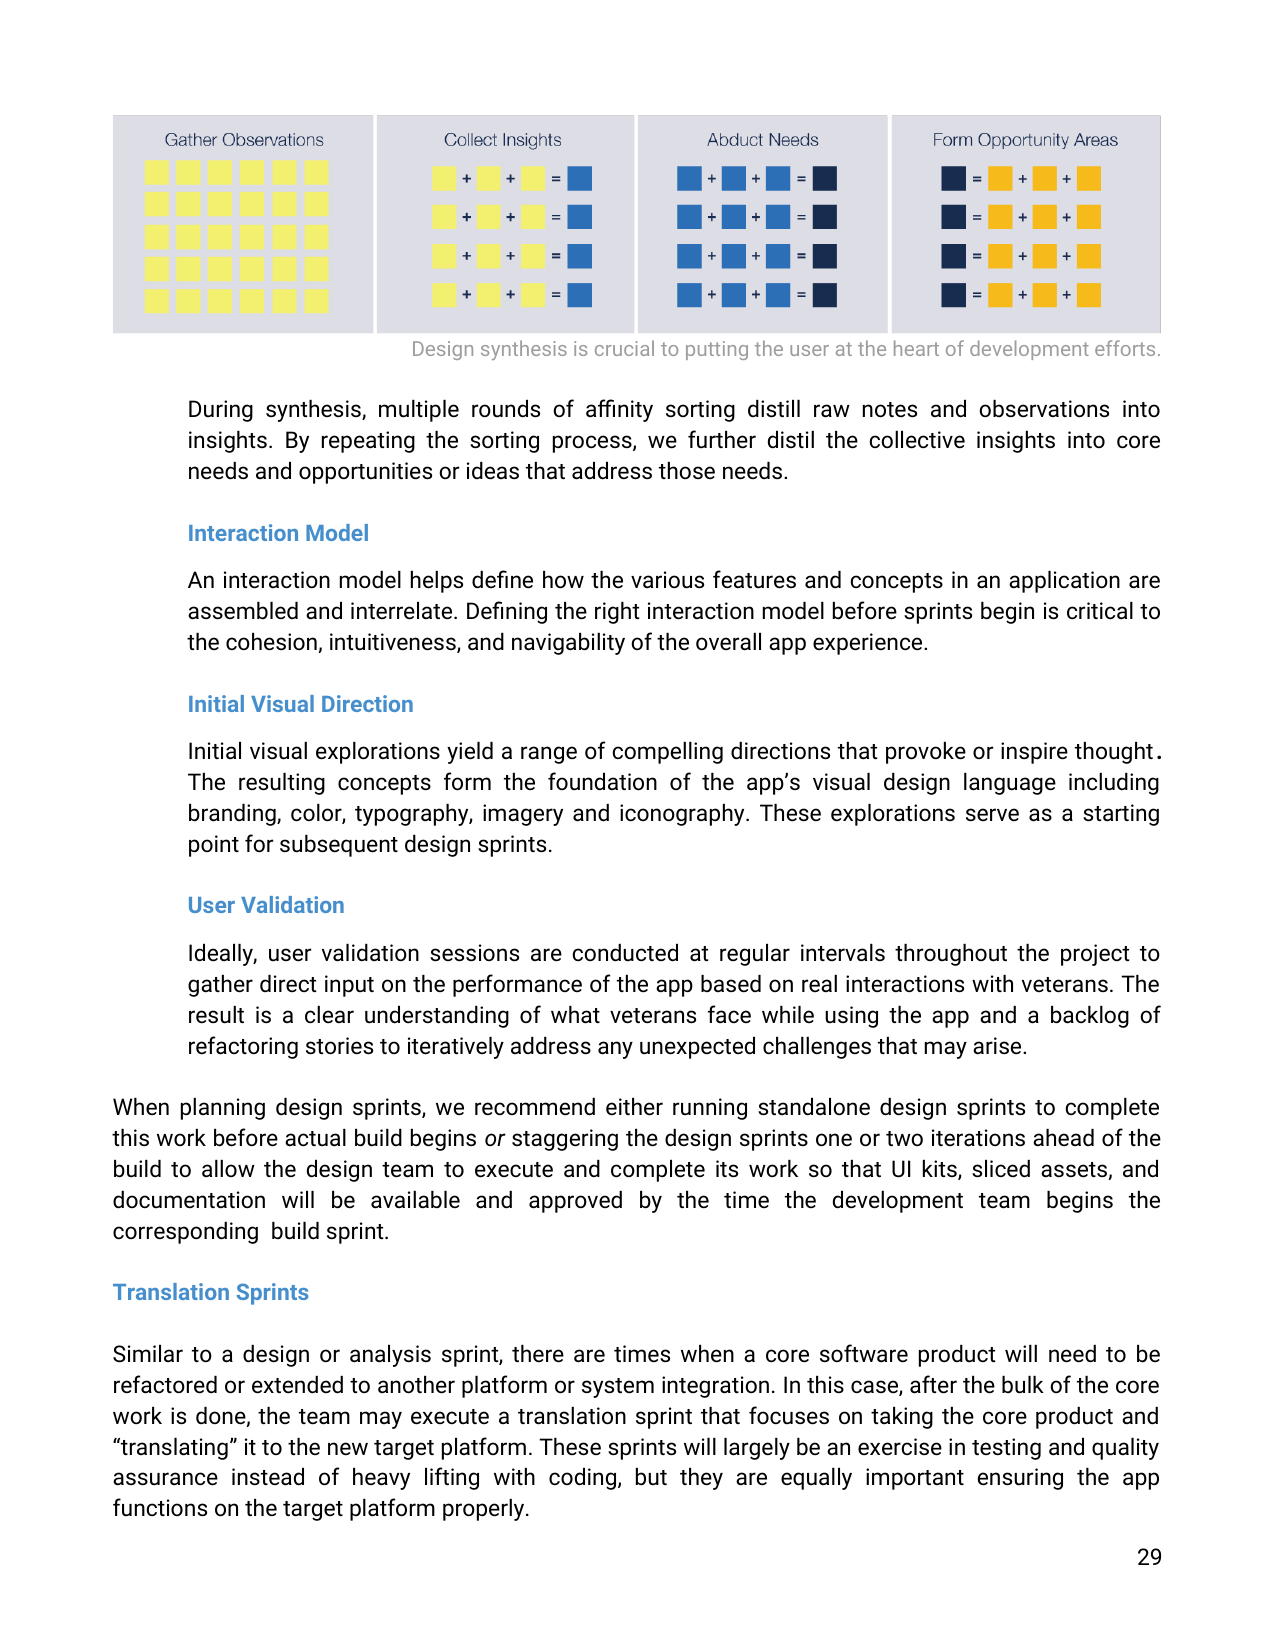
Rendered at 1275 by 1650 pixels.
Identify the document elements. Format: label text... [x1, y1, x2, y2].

text An interaction model helps define how the various features and concepts in an application are assembled and interrelate. Defining the right interaction model before sprints begin is critical to the cohesion, intuitiveness, and navigability of the overall app experience. [187, 567, 1162, 656]
text Translation Sprints [112, 1279, 1162, 1306]
text When planning design sprints, we recommend either running standalone design sprints to complete this work before actual build begins or staggering the design sprints one or two iterations ahead of the build to allow the design team to execute and complete its work so that UI kits, sliced assets, and documentation will be available and approved by the time the development team begins the corresponding build sprint. [112, 1094, 1162, 1245]
picture [112, 112, 1163, 338]
text Interaction Model [187, 520, 1162, 547]
text Design synthesis is crucial to putting the user at the heart of development efforts. [187, 338, 1162, 362]
text Ideally, user validation sessions are conducted at regular intervals throughout the project to gather direct input on the performance of the app based on real interactions with veterans. The result is a clear understanding of what veterans face while using the app and a backlog of refactoring stories to iteratively address any unexpected challenges that may arise. [187, 940, 1162, 1060]
text Initial Visual Direction [187, 691, 1162, 718]
text Initial visual explorations yield a range of compelling directions that provoke or inspire thought. The resulting concepts form the foundation of the app’s visual design language including branding, color, typography, imagery and iconography. These explorations serve as a starting point for subsequent design sprints. [187, 738, 1162, 858]
text During synthesis, multiple rounds of affinity sorting distill raw notes and observations into insights. By repeating the sorting process, we further distil the collective insights into core needs and opportunities or ideas that address those needs. [187, 396, 1162, 485]
text User Validation [187, 893, 1162, 919]
text Similar to a design or analysis sprint, there are times when a core software product will need to be refactored or extended to another platform or system integration. In this case, after the bulk of the core work is done, the team may execute a translation sprint that focuses on taking the core product and “translating” it to the new target platform. These sprints will largely be an exercise in testing and quality assurance instead of heavy lifting with coding, but they are equally important ensuring the app functions on the target platform properly. [112, 1341, 1162, 1522]
